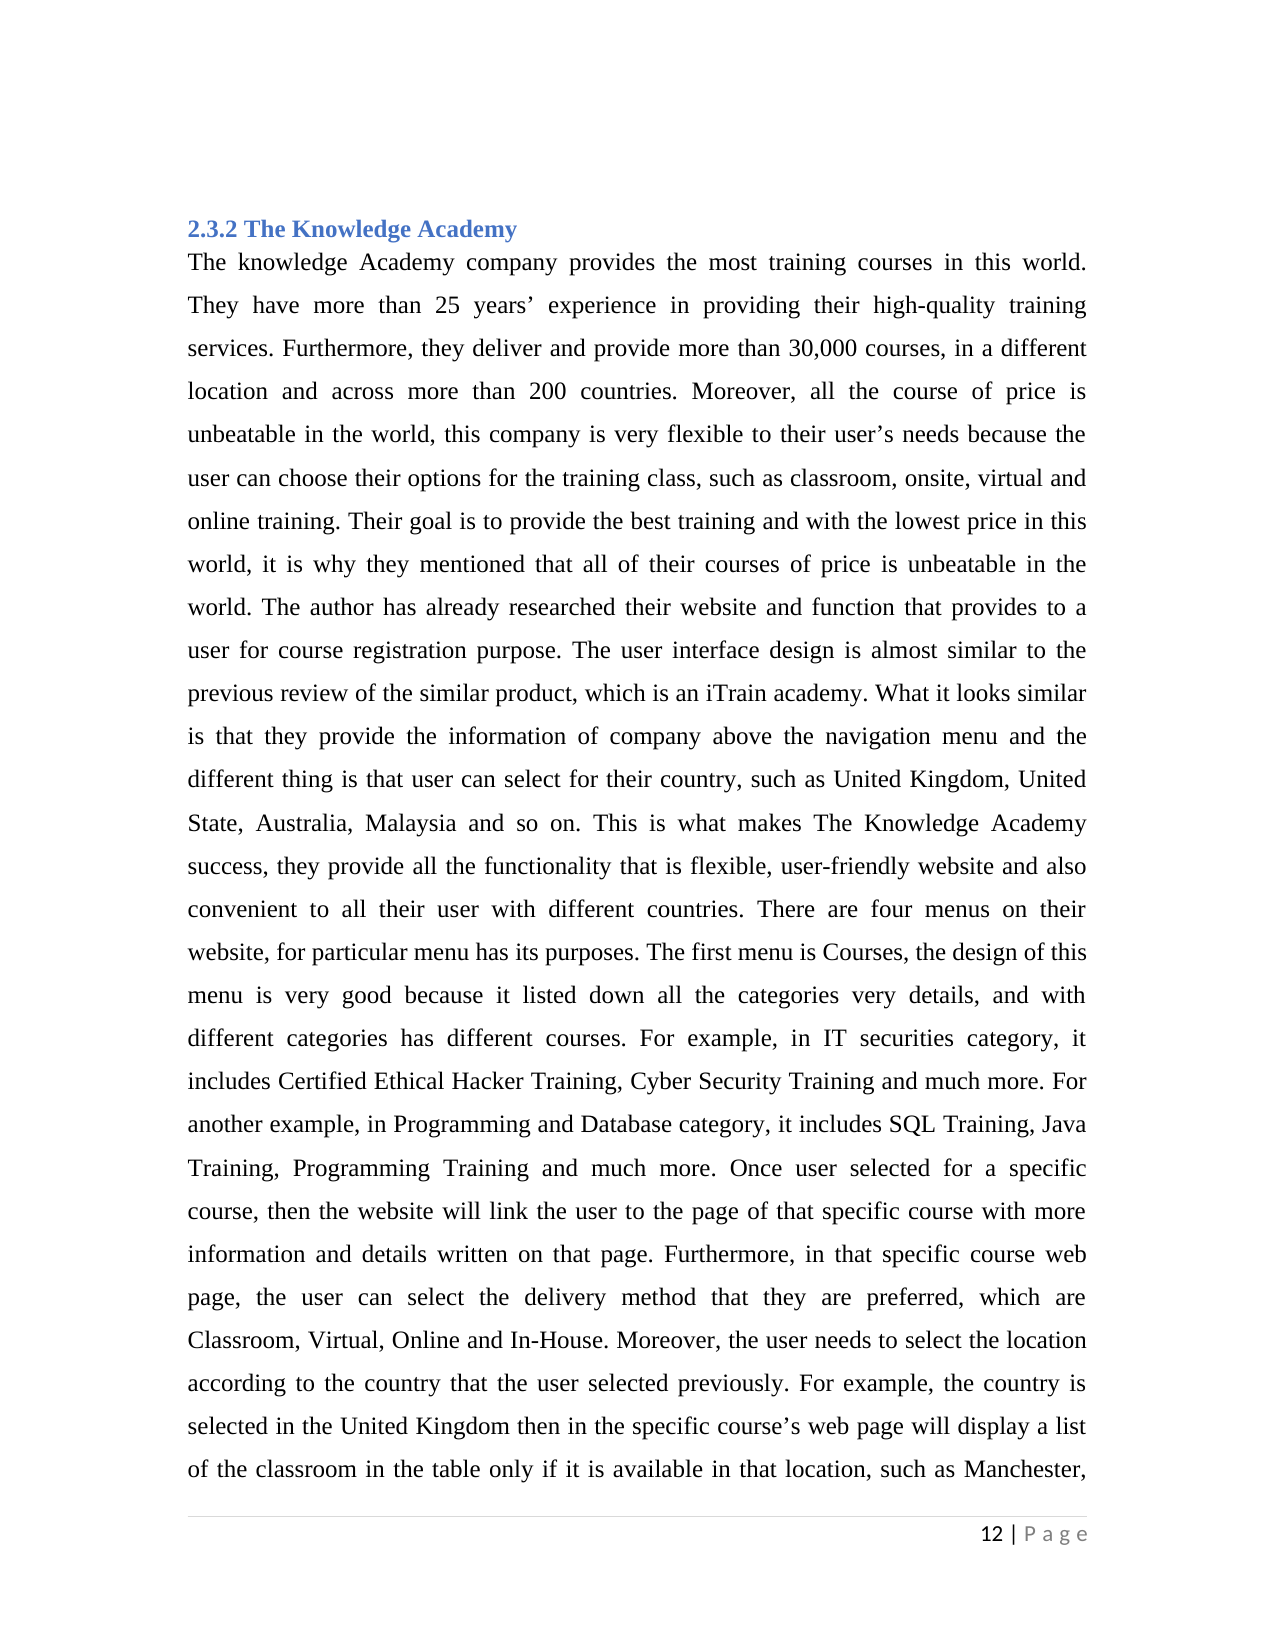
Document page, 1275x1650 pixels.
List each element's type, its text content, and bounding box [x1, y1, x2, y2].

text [187, 247, 1087, 1483]
subtitle 2.3.2 The Knowledge Academy [187, 214, 1087, 243]
